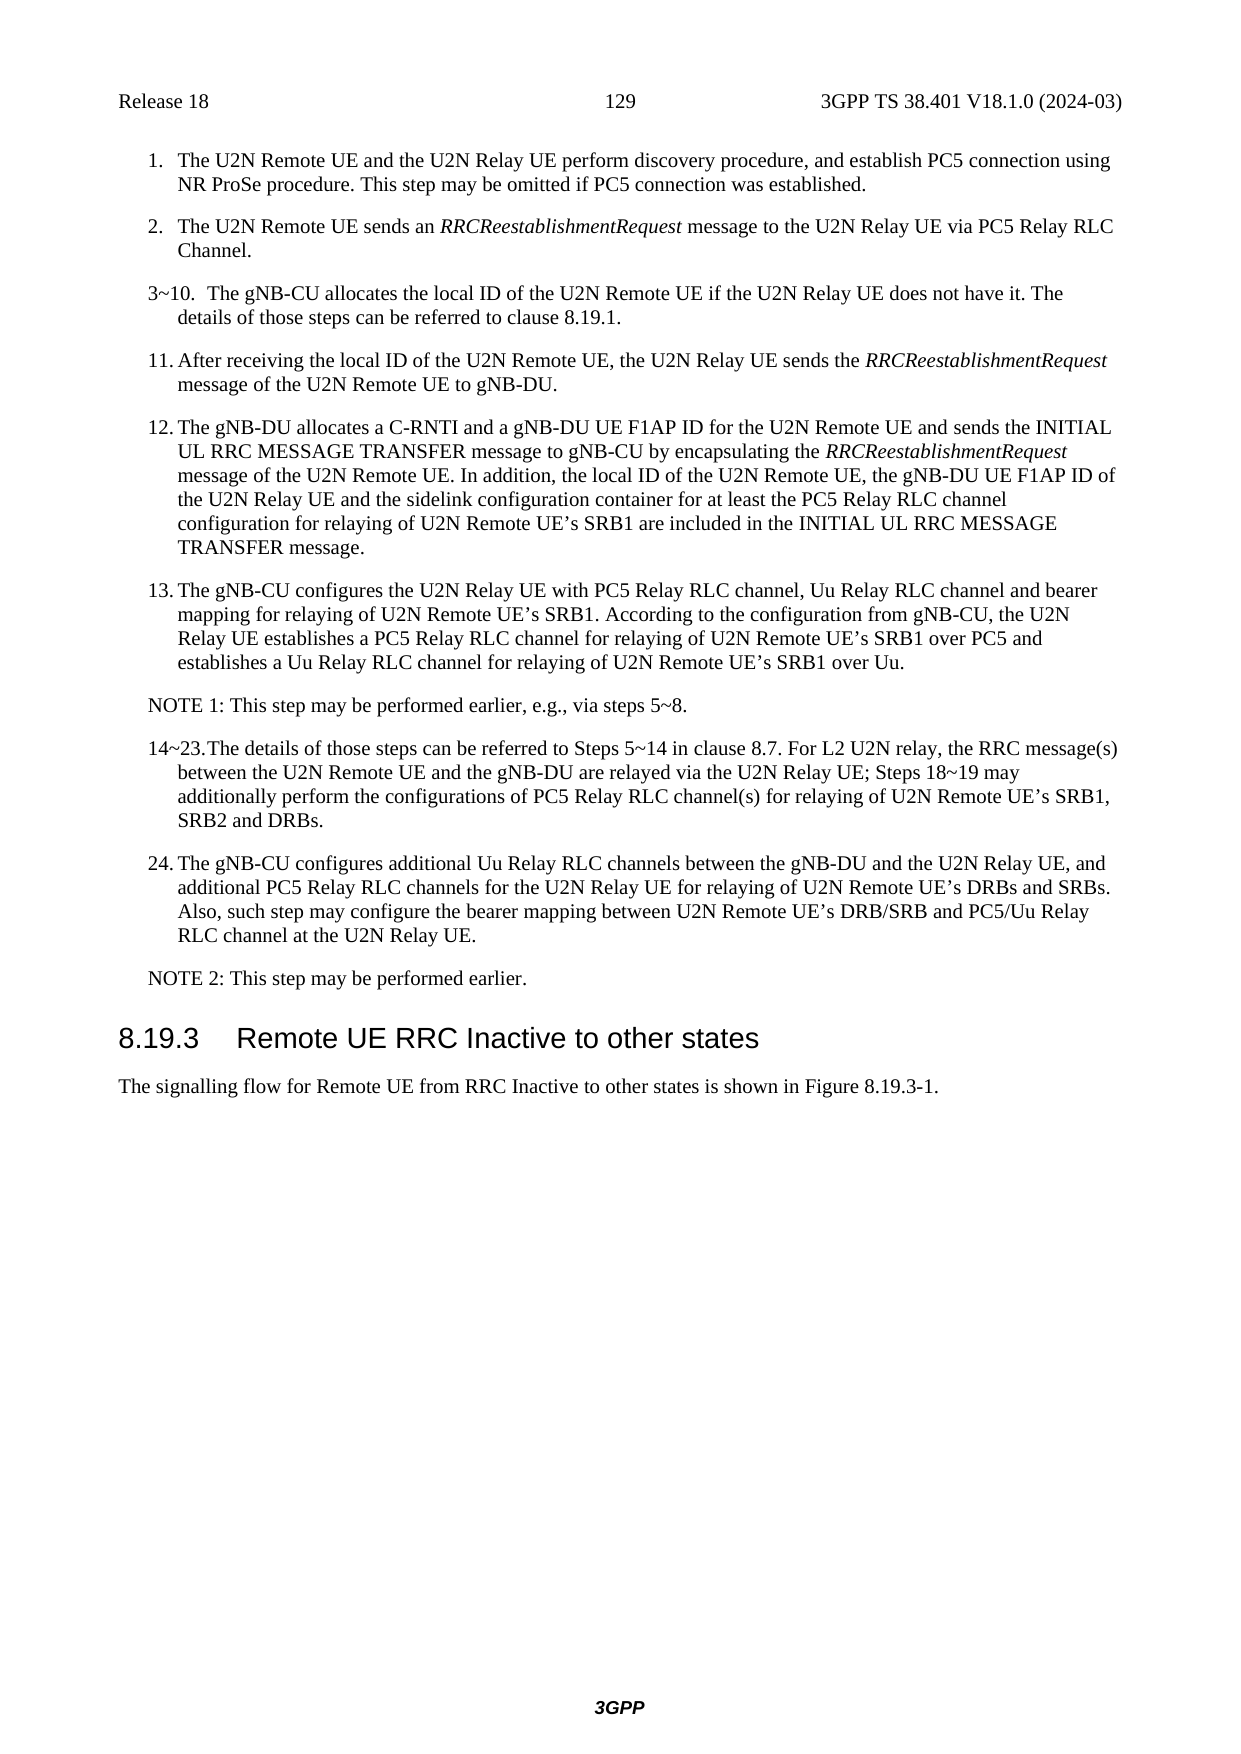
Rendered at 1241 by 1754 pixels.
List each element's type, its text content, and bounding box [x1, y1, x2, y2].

text 24. The gNB-CU configures additional Uu Relay RLC channels between the gNB-DU and the U2N Relay UE, and additional PC5 Relay RLC channels for the U2N Relay UE for relaying of U2N Remote UE’s DRBs and SRBs. Also, such step may configure the bearer mapping between U2N Remote UE’s DRB/SRB and PC5/Uu Relay RLC channel at the U2N Relay UE. [148, 851, 1122, 947]
text 11. After receiving the local ID of the U2N Remote UE, the U2N Relay UE sends the RRCReestablishmentRequest message of the U2N Remote UE to gNB-DU. [148, 348, 1122, 396]
text NOTE 1: This step may be performed earlier, e.g., via steps 5~8. [148, 693, 1122, 717]
text The signalling flow for Remote UE from RRC Inactive to other states is shown in Figure 8.19.3-1. [118, 1073, 1122, 1098]
text 12. The gNB-DU allocates a C-RNTI and a gNB-DU UE F1AP ID for the U2N Remote UE and sends the INITIAL UL RRC MESSAGE TRANSFER message to gNB-CU by encapsulating the RRCReestablishmentRequest message of the U2N Remote UE. In addition, the local ID of the U2N Remote UE, the gNB-DU UE F1AP ID of the U2N Relay UE and the sidelink configuration container for at least the PC5 Relay RLC channel configuration for relaying of U2N Remote UE’s SRB1 are included in the INITIAL UL RRC MESSAGE TRANSFER message. [148, 415, 1122, 559]
text 3~10. The gNB-CU allocates the local ID of the U2N Remote UE if the U2N Relay UE does not have it. The details of those steps can be referred to clause 8.19.1. [148, 281, 1122, 329]
text 13. The gNB-CU configures the U2N Relay UE with PC5 Relay RLC channel, Uu Relay RLC channel and bearer mapping for relaying of U2N Remote UE’s SRB1. According to the configuration from gNB-CU, the U2N Relay UE establishes a PC5 Relay RLC channel for relaying of U2N Remote UE’s SRB1 over PC5 and establishes a Uu Relay RLC channel for relaying of U2N Remote UE’s SRB1 over Uu. [148, 578, 1122, 674]
text 14~23. The details of those steps can be referred to Steps 5~14 in clause 8.7. For L2 U2N relay, the RRC message(s) between the U2N Remote UE and the gNB-DU are relayed via the U2N Relay UE; Steps 18~19 may additionally perform the configurations of PC5 Relay RLC channel(s) for relaying of U2N Remote UE’s SRB1, SRB2 and DRBs. [148, 736, 1122, 832]
text NOTE 2: This step may be performed earlier. [148, 966, 1122, 990]
text 1. The U2N Remote UE and the U2N Relay UE perform discovery procedure, and establish PC5 connection using NR ProSe procedure. This step may be omitted if PC5 connection was established. [148, 147, 1122, 196]
subtitle 8.19.3 Remote UE RRC Inactive to other states [118, 1021, 1122, 1055]
text 2. The U2N Remote UE sends an RRCReestablishmentRequest message to the U2N Relay UE via PC5 Relay RLC Channel. [148, 214, 1122, 262]
